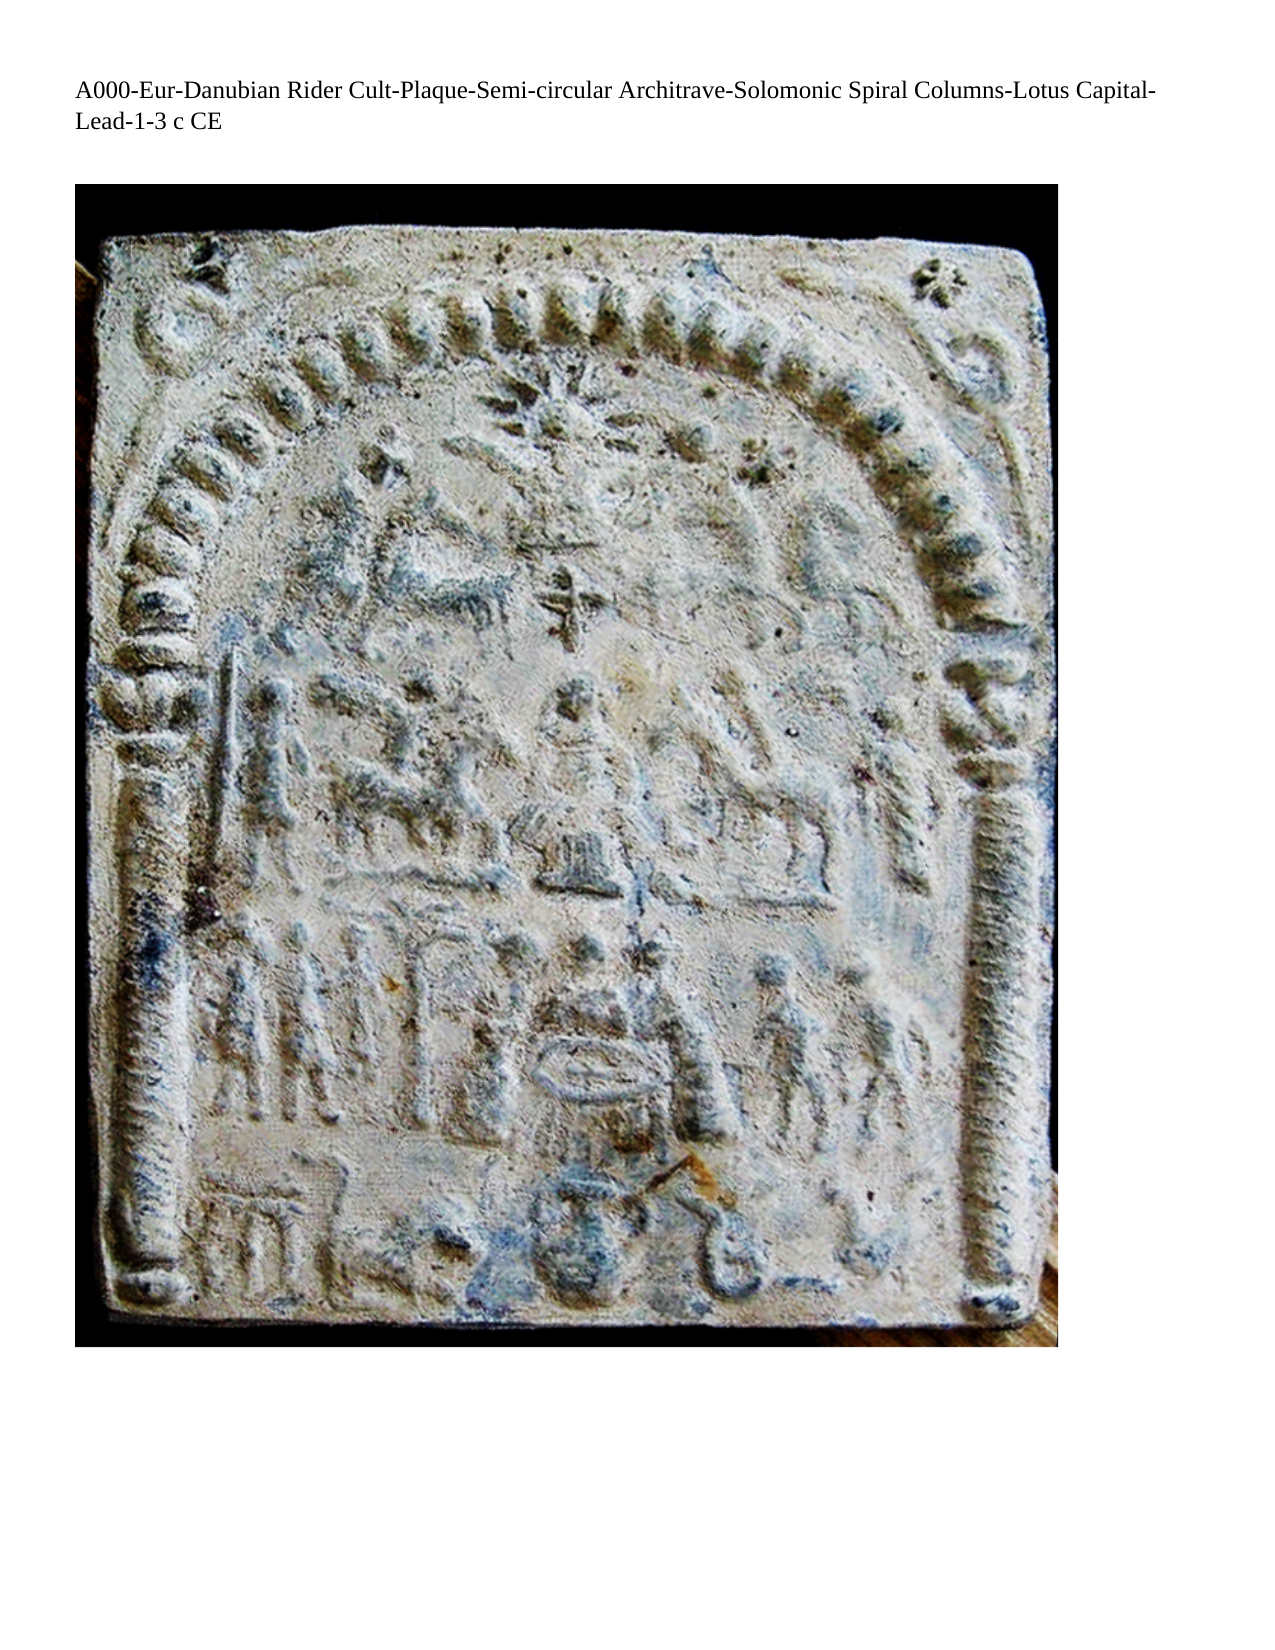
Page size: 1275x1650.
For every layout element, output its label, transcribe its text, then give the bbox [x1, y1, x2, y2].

text A000-Eur-Danubian Rider Cult-Plaque-Semi-circular Architrave-Solomonic Spiral Columns-Lotus Capital-Lead-1-3 c CE [75, 75, 1200, 135]
